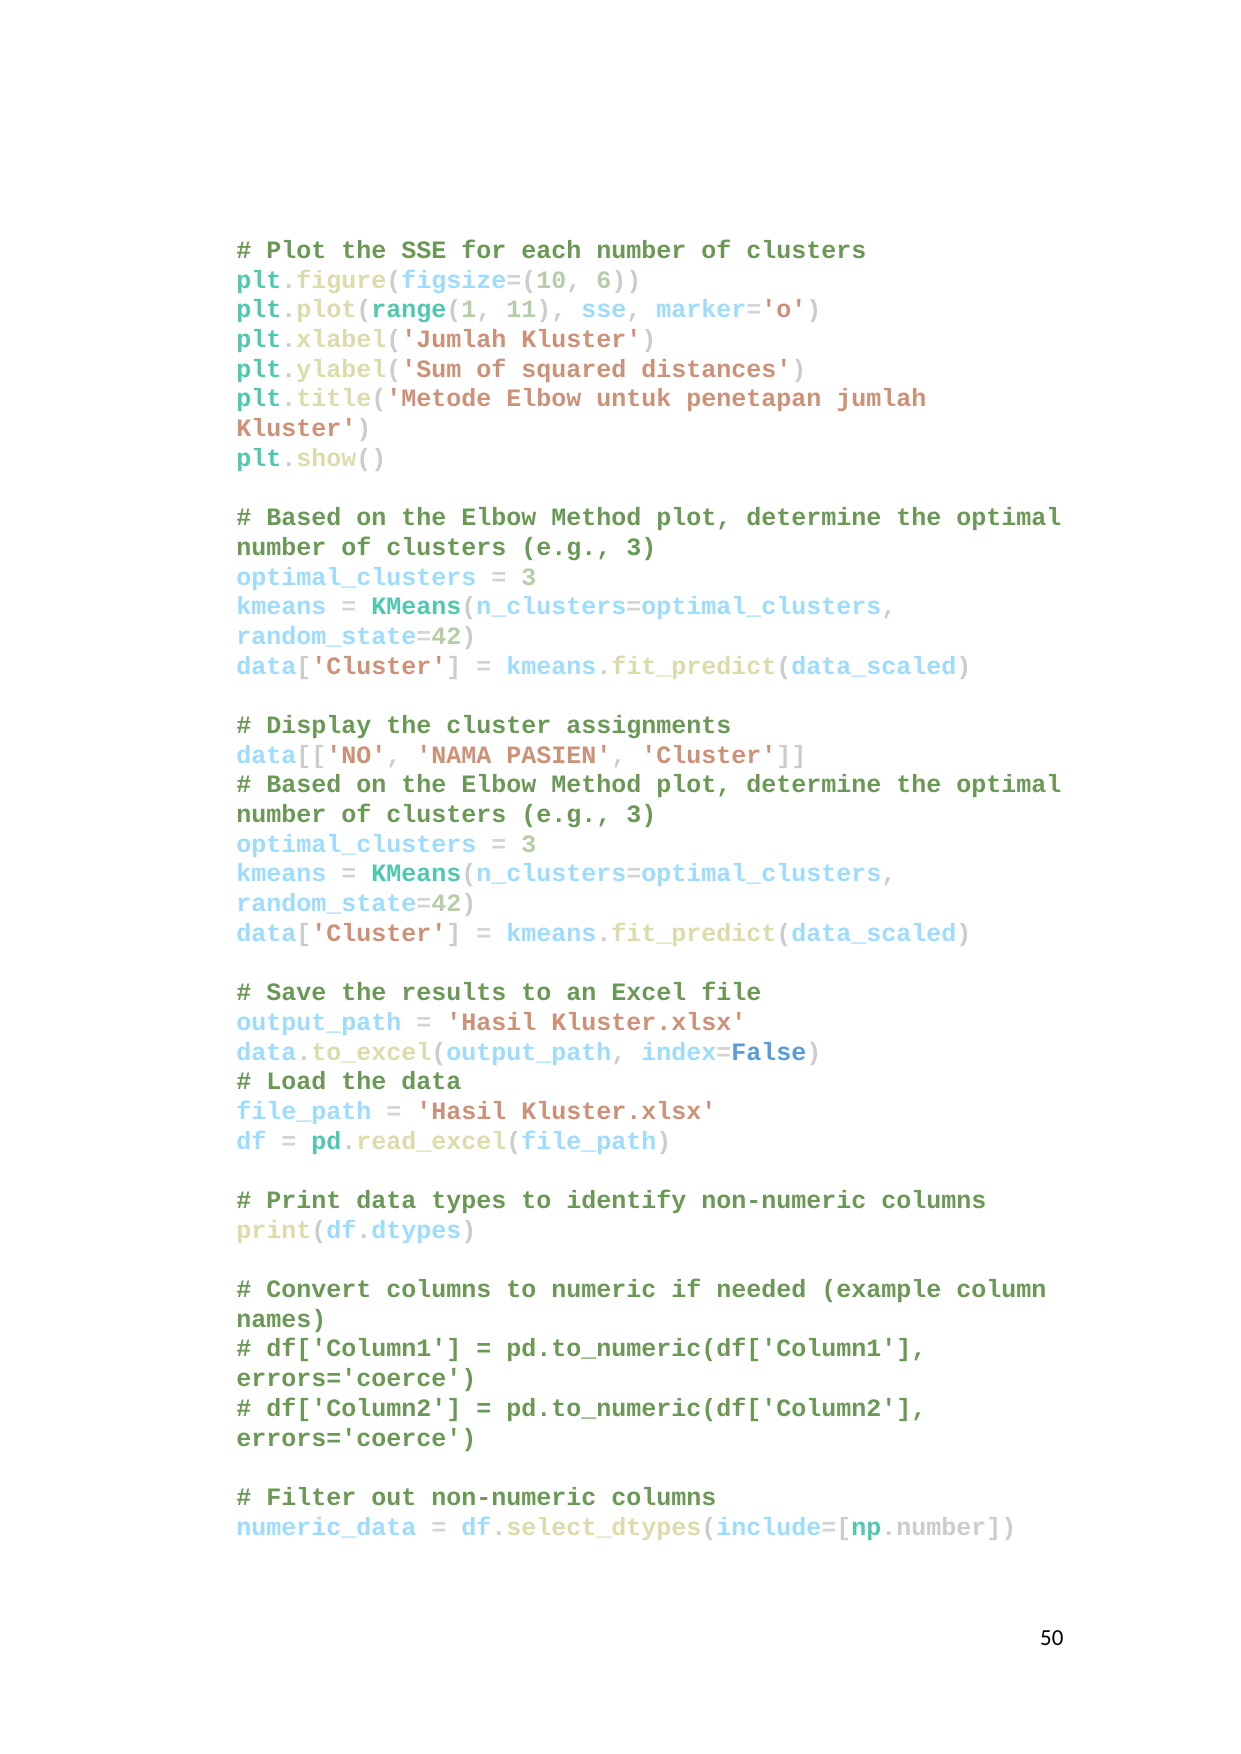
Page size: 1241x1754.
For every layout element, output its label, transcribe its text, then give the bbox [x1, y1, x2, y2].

text df = pd.read_excel(file_path) [236, 1127, 1063, 1157]
text # Print data types to identify non-numeric columns [236, 1186, 1063, 1216]
text # Convert columns to numeric if needed (example column names) [236, 1275, 1063, 1335]
text # Based on the Elbow Method plot, determine the optimal number of clusters (e.g., 3) [236, 771, 1063, 830]
text print(df.dtypes) [236, 1216, 1063, 1246]
text data['Cluster'] = kmeans.fit_predict(data_scaled) [236, 919, 1063, 949]
text plt.xlabel('Jumlah Kluster') [236, 325, 1063, 355]
text plt.plot(range(1, 11), sse, marker='o') [236, 296, 1063, 325]
text plt.ylabel('Sum of squared distances') [236, 355, 1063, 385]
text numeric_data = df.select_dtypes(include=[np.number]) [236, 1513, 1063, 1542]
text kmeans = KMeans(n_clusters=optimal_clusters, random_state=42) [236, 592, 1063, 652]
text # Display the cluster assignments [236, 711, 1063, 741]
text # Save the results to an Excel file [236, 978, 1063, 1008]
text optimal_clusters = 3 [236, 563, 1063, 592]
text # Plot the SSE for each number of clusters [236, 236, 1063, 266]
text data['Cluster'] = kmeans.fit_predict(data_scaled) [236, 652, 1063, 682]
text output_path = 'Hasil Kluster.xlsx' [236, 1008, 1063, 1038]
text plt.figure(figsize=(10, 6)) [236, 266, 1063, 296]
text # Based on the Elbow Method plot, determine the optimal number of clusters (e.g., 3) [236, 503, 1063, 563]
text data[['NO', 'NAMA PASIEN', 'Cluster']] [236, 741, 1063, 771]
text plt.title('Metode Elbow untuk penetapan jumlah Kluster') [236, 385, 1063, 444]
text file_path = 'Hasil Kluster.xlsx' [236, 1097, 1063, 1127]
text # Load the data [236, 1067, 1063, 1097]
text optimal_clusters = 3 [236, 830, 1063, 860]
text kmeans = KMeans(n_clusters=optimal_clusters, random_state=42) [236, 860, 1063, 919]
text # Filter out non-numeric columns [236, 1483, 1063, 1513]
text plt.show() [236, 444, 1063, 474]
text data.to_excel(output_path, index=False) [236, 1038, 1063, 1067]
text # df['Column2'] = pd.to_numeric(df['Column2'], errors='coerce') [236, 1394, 1063, 1453]
text # df['Column1'] = pd.to_numeric(df['Column1'], errors='coerce') [236, 1335, 1063, 1394]
